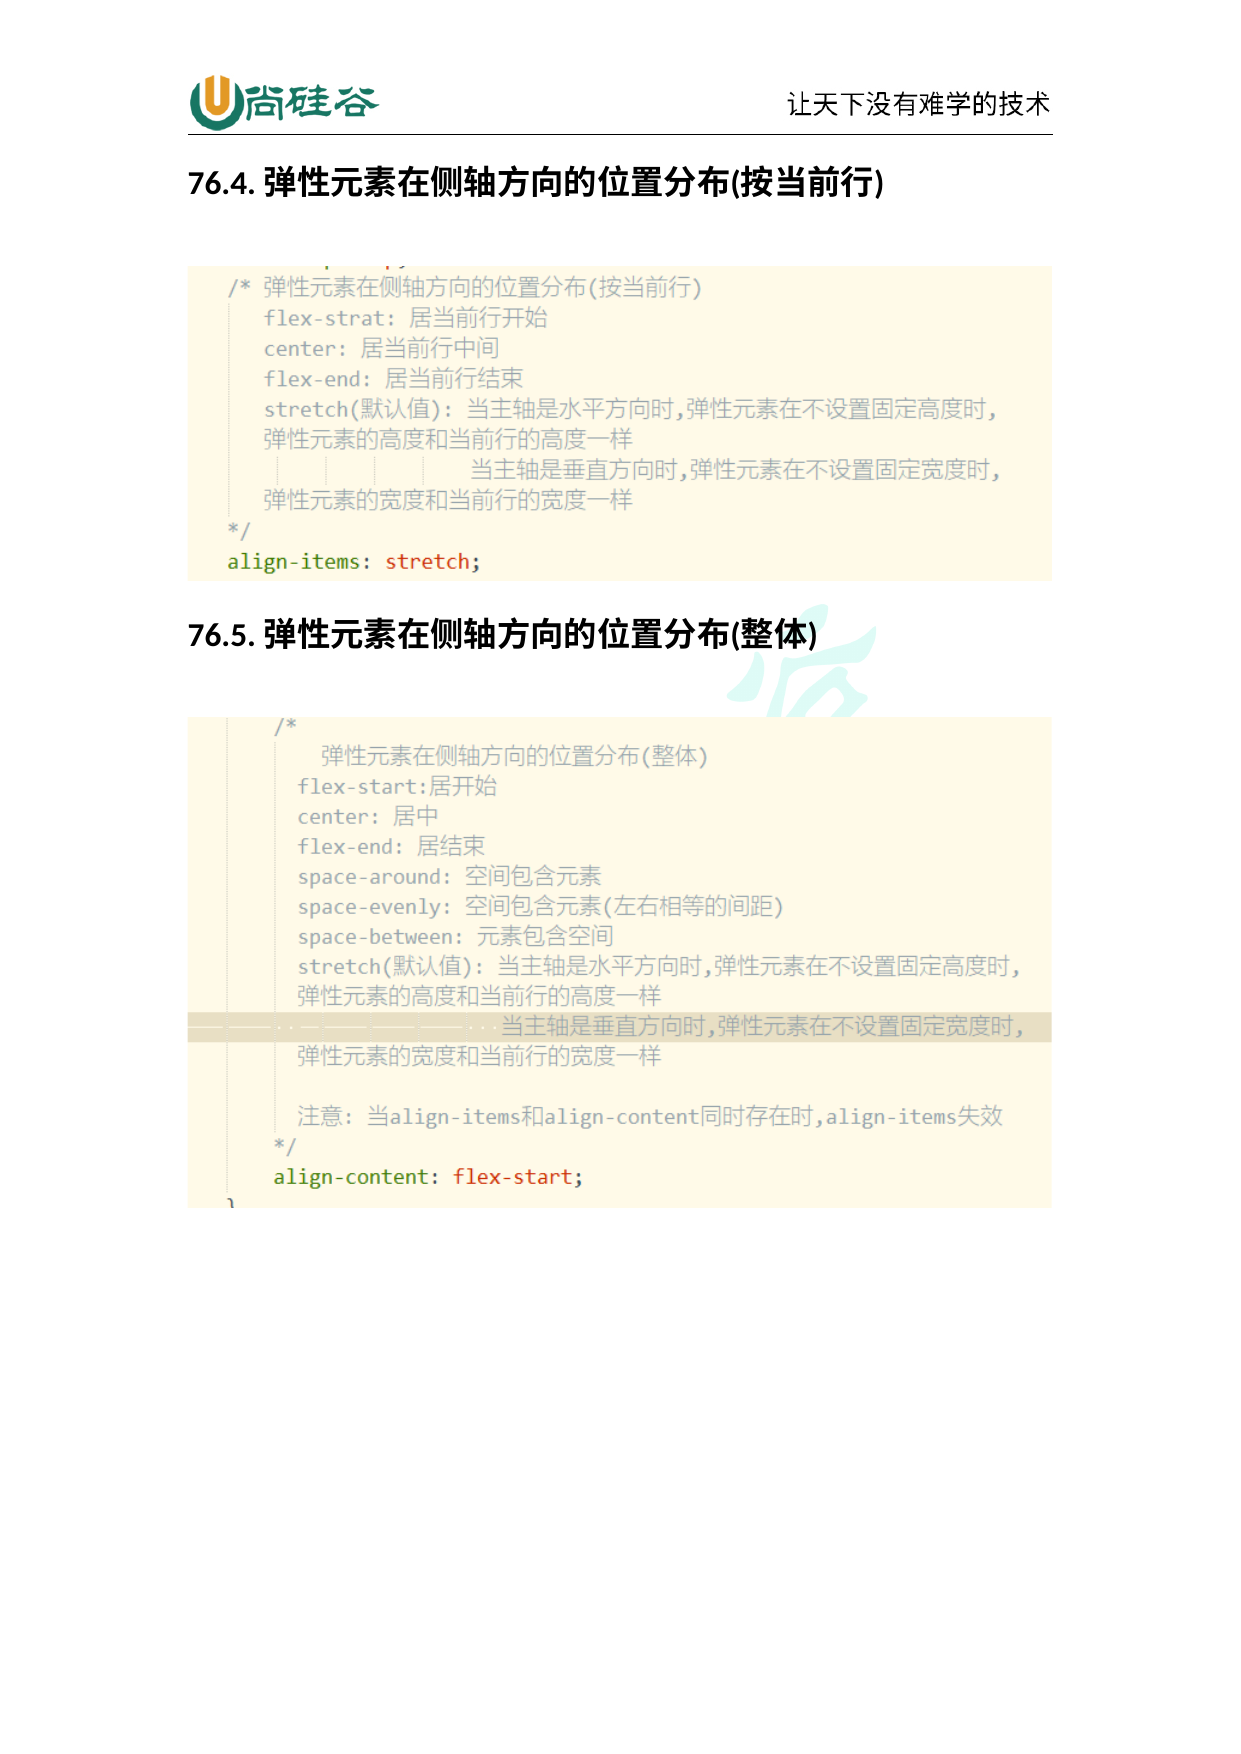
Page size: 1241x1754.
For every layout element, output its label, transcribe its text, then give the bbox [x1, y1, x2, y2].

picture [187, 73, 1053, 132]
picture [187, 266, 1052, 581]
subtitle 弹性元素在侧轴方向的位置分布(整体) [187, 608, 1053, 656]
picture [187, 717, 1052, 1208]
subtitle 弹性元素在侧轴方向的位置分布(按当前行) [187, 156, 1053, 204]
